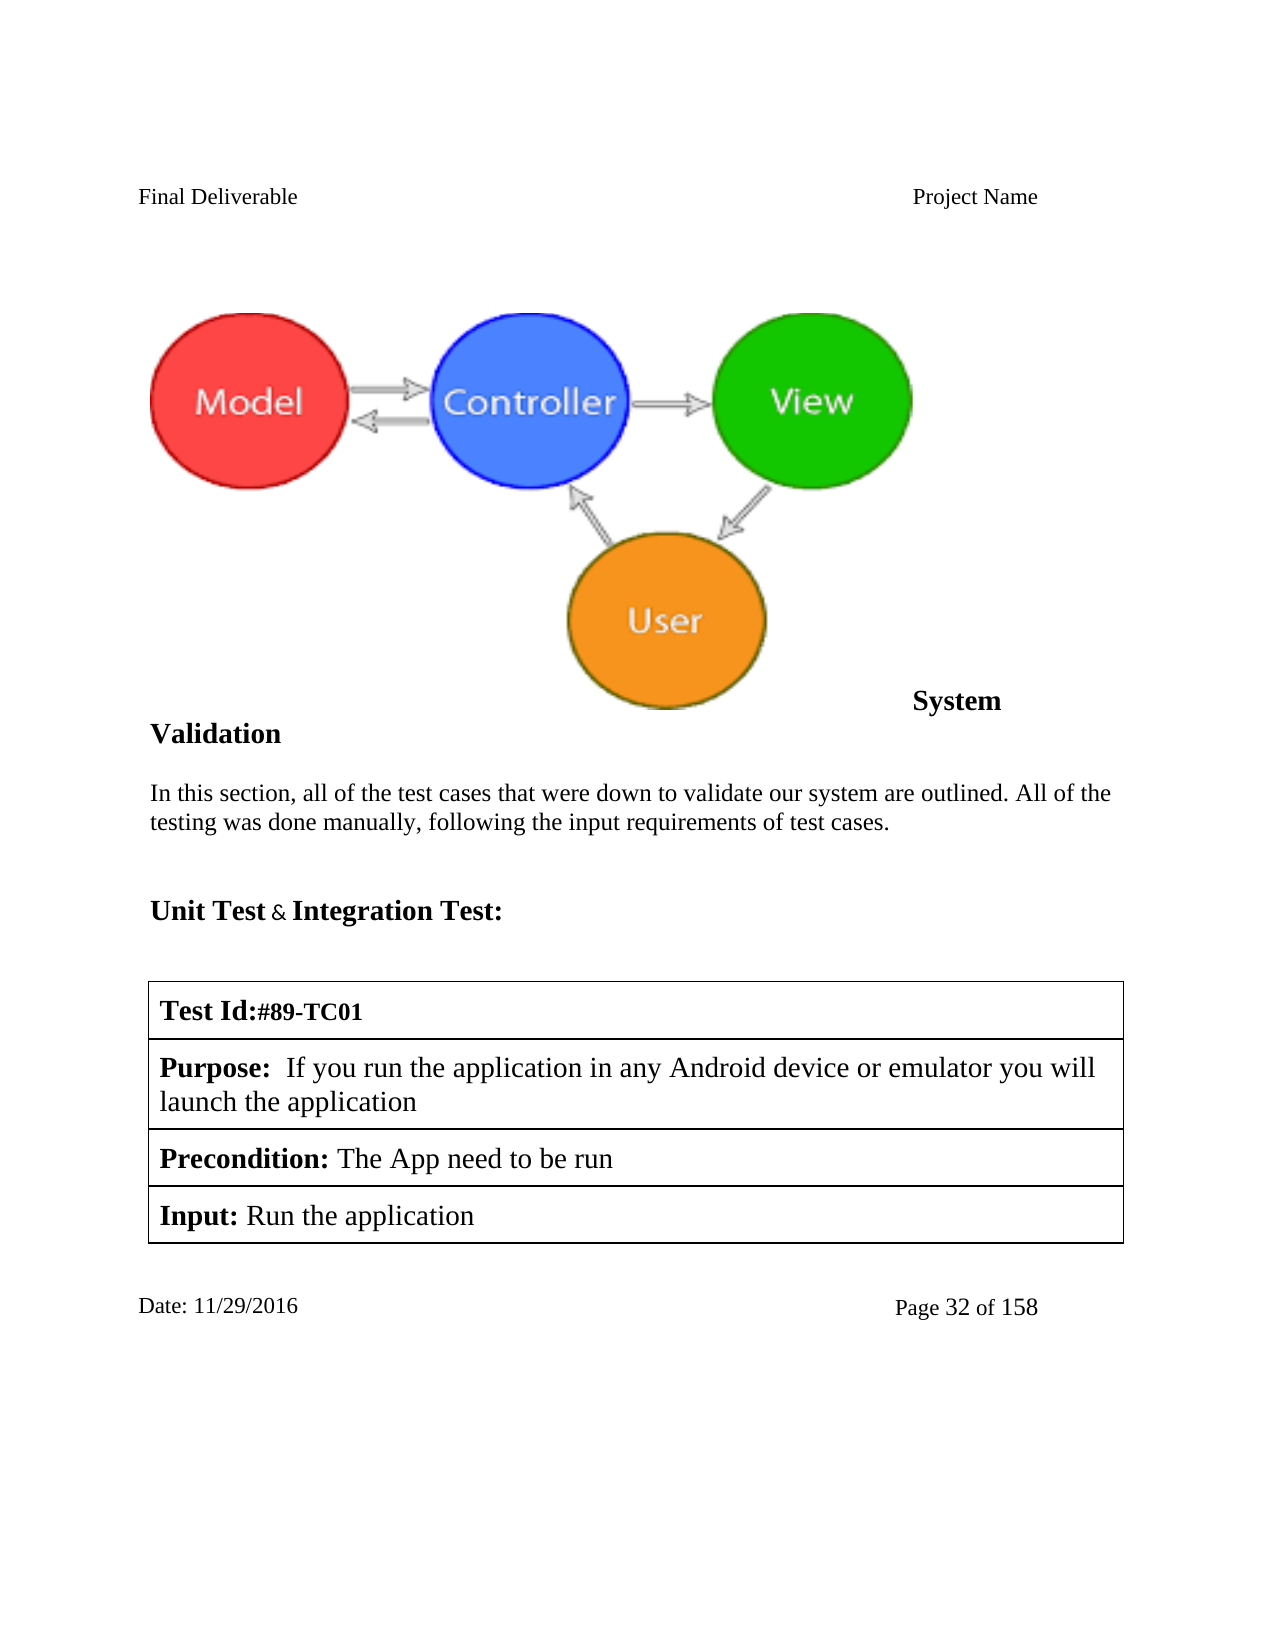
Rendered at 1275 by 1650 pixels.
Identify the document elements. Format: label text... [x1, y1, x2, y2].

table_cell Input: Run the application [149, 1187, 1123, 1242]
table_cell Precondition: The App need to be run [149, 1130, 1123, 1185]
table_cell Purpose: If you run the application in any Android device or emulator you will launch the application [149, 1040, 1123, 1128]
text In this section, all of the test cases that were down to validate our system are outlined. All of the testing was done manually, following the input requirements of test cases. [150, 778, 1125, 836]
picture [150, 313, 913, 710]
text Unit Test & Integration Test: [150, 893, 1125, 927]
table_header Test Id:#89-TC01 [149, 982, 1123, 1038]
